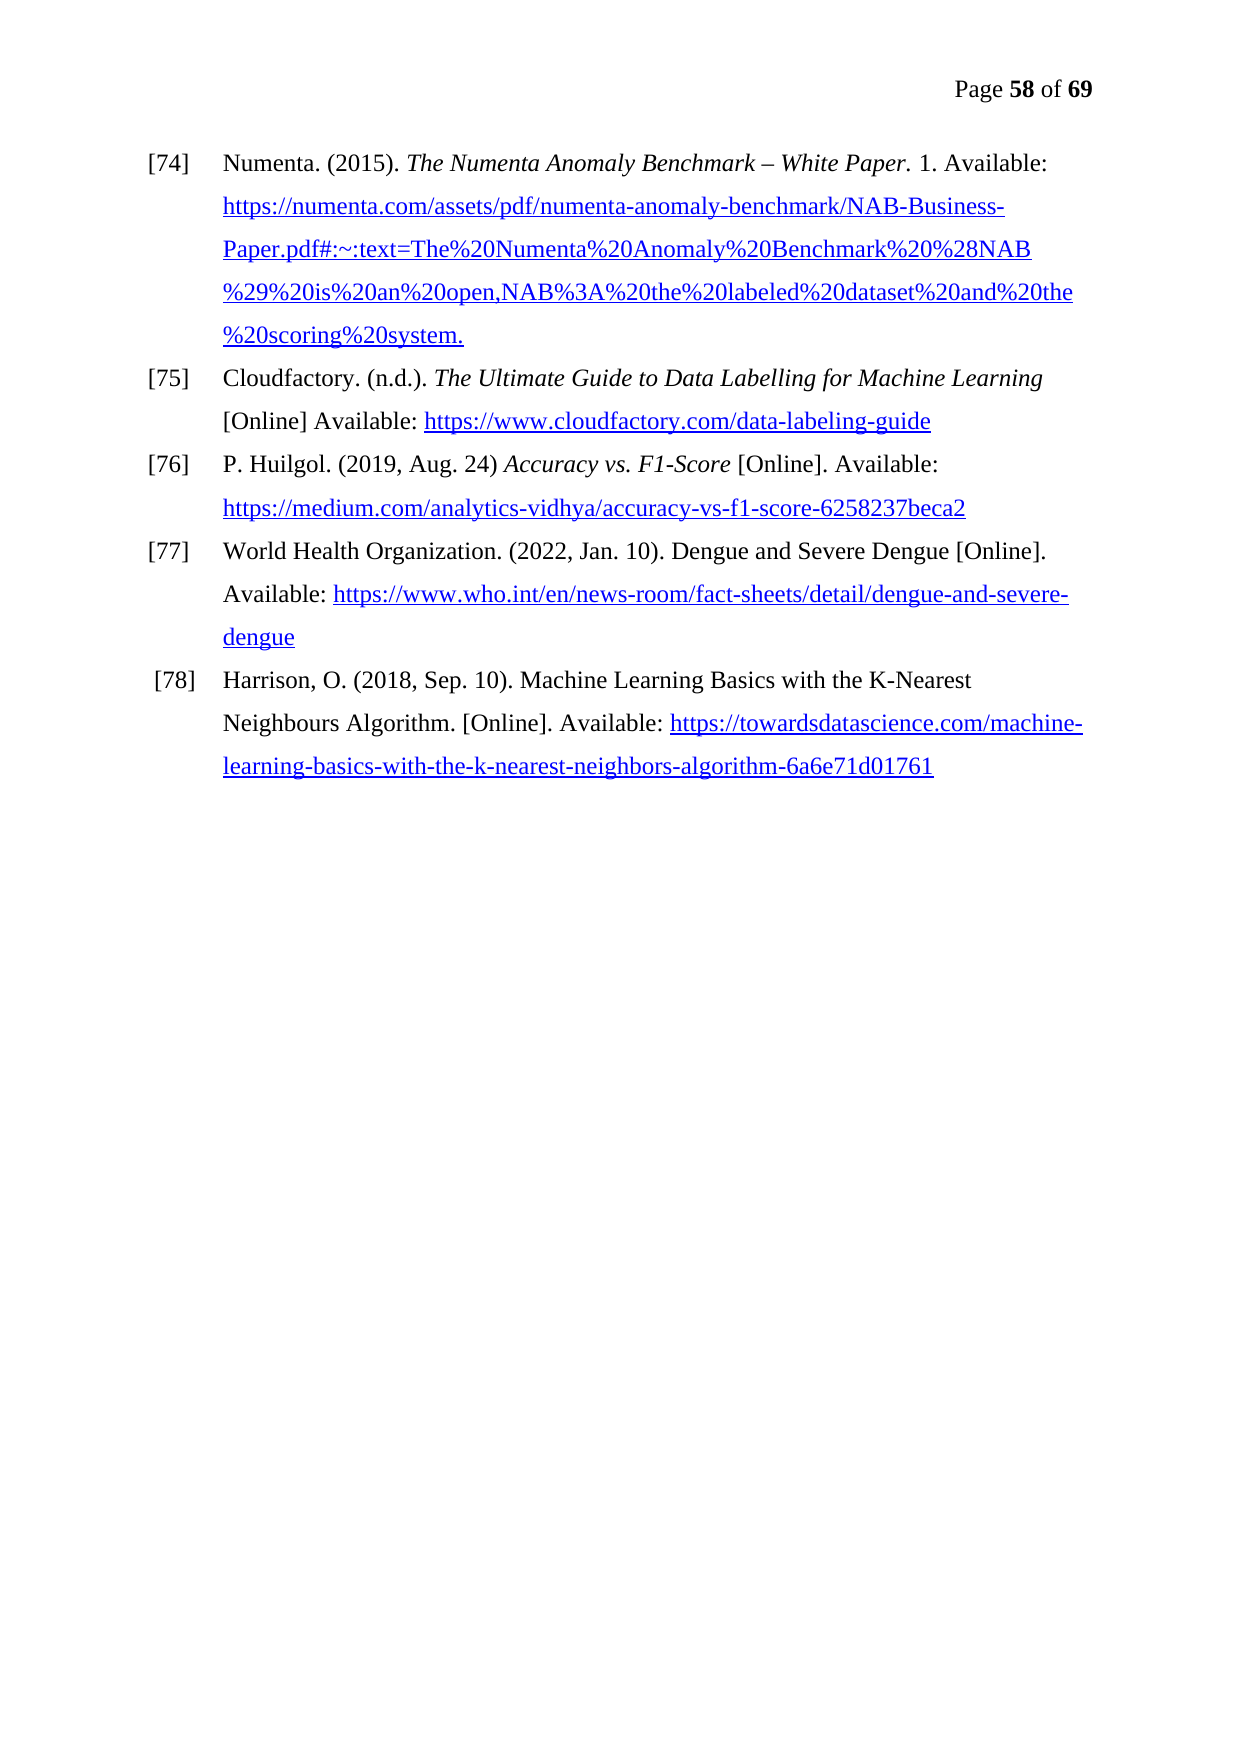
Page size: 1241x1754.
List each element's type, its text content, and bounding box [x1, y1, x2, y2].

text [76] P. Huilgol. (2019, Aug. 24) Accuracy vs. F1-Score [Online]. Available: https://medium.com/analytics-vidhya/accuracy-vs-f1-score-6258237beca2 [148, 449, 1094, 521]
text [75] Cloudfactory. (n.d.). The Ultimate Guide to Data Labelling for Machine Learning [Online] Available: https://www.cloudfactory.com/data-labeling-guide [148, 363, 1094, 435]
text [74] Numenta. (2015). The Numenta Anomaly Benchmark – White Paper. 1. Available: https://numenta.com/assets/pdf/numenta-anomaly-benchmark/NAB-Business-Paper.pdf#:~:text=The%20Numenta%20Anomaly%20Benchmark%20%28NAB%29%20is%20an%20open,NAB%3A%20the%20labeled%20dataset%20and%20the%20scoring%20system. [148, 148, 1094, 349]
text [77] World Health Organization. (2022, Jan. 10). Dengue and Severe Dengue [Online]. Available: https://www.who.int/en/news-room/fact-sheets/detail/dengue-and-severe-dengue [148, 536, 1094, 651]
text [78] Harrison, O. (2018, Sep. 10). Machine Learning Basics with the K-Nearest Neighbours Algorithm. [Online]. Available: https://towardsdatascience.com/machine-learning-basics-with-the-k-nearest-neighbors-algorithm-6a6e71d01761 [148, 665, 1094, 780]
